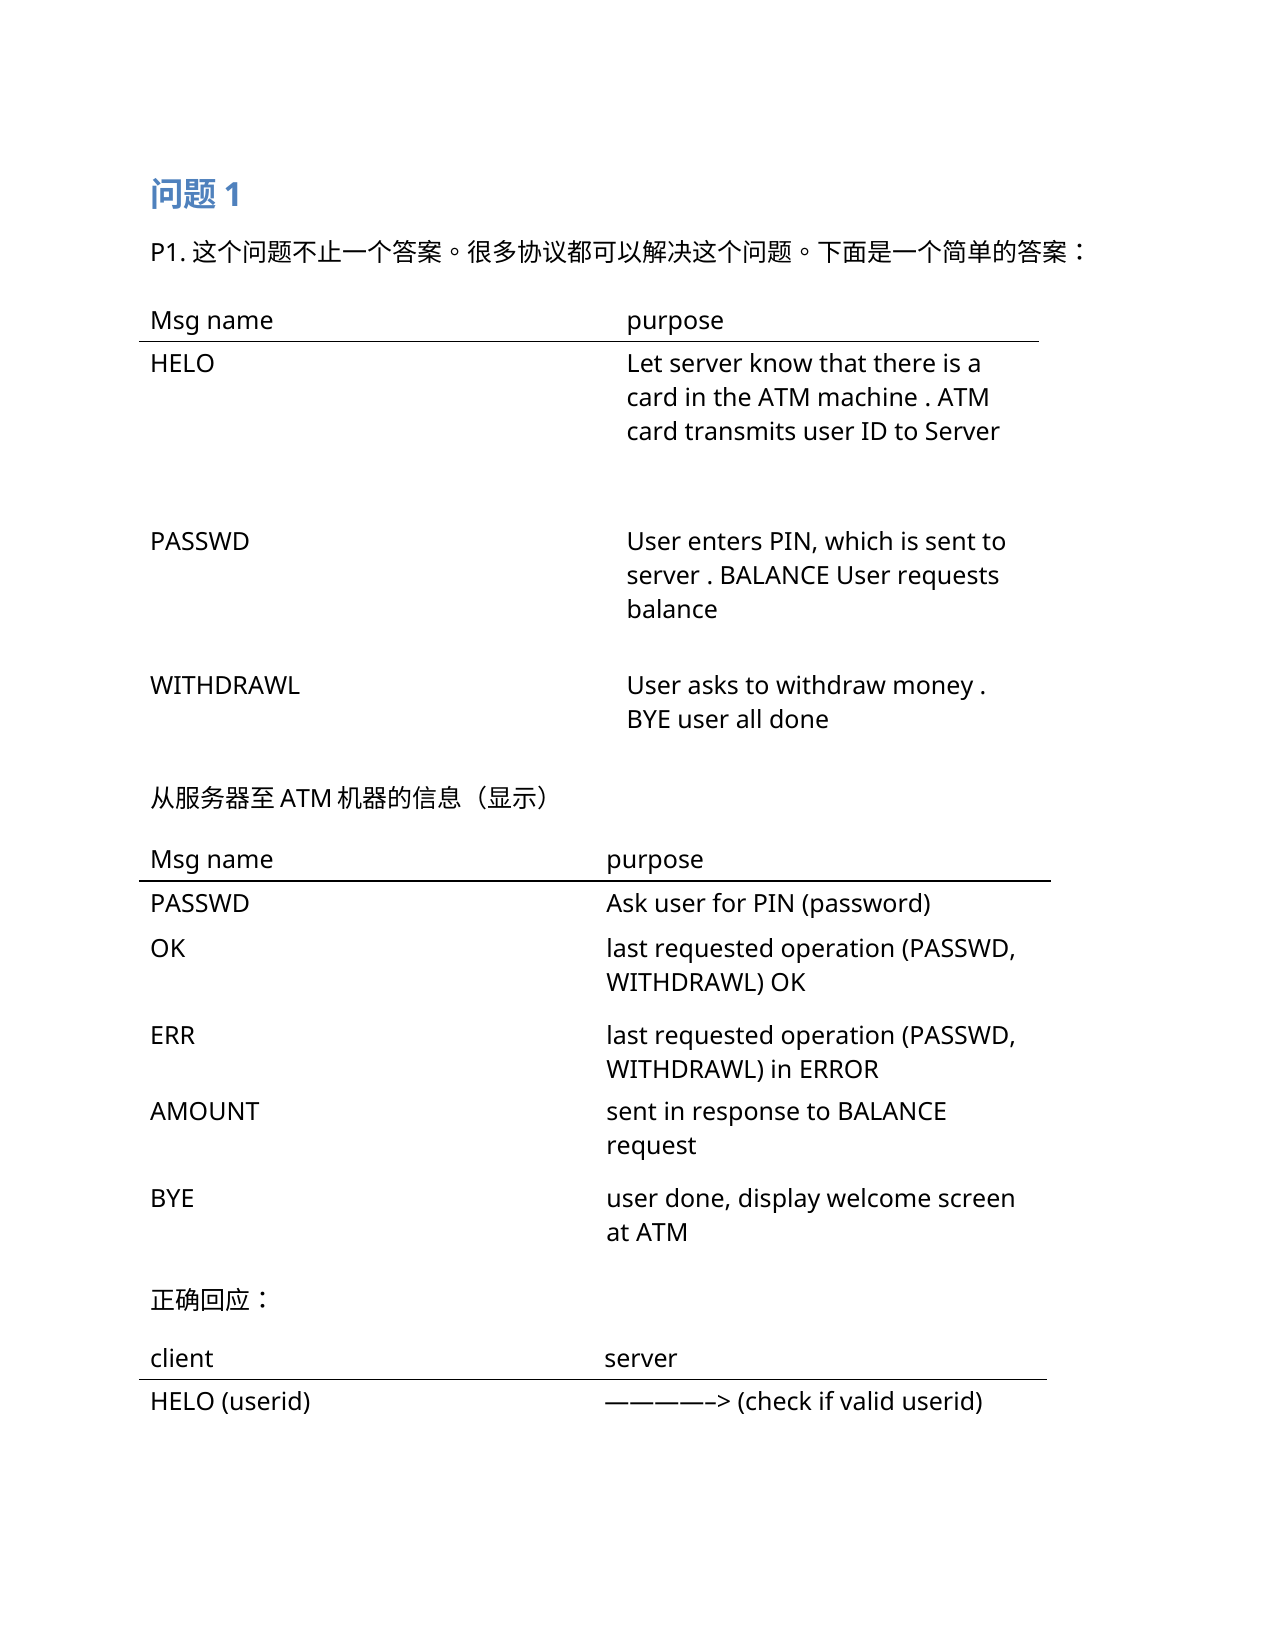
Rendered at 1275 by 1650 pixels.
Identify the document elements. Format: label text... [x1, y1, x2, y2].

table_cell User enters PIN, which is sent to server . BALANCE User requests balance [615, 520, 1039, 664]
table_header purpose [595, 833, 1051, 880]
table_cell ERR [139, 1014, 595, 1090]
text 从服务器至ATM机器的信息（显示） [150, 781, 1125, 814]
table_cell Let server know that there is a card in the ATM machine . ATM card transmits user ID to Server [615, 342, 1039, 520]
table_cell user done, display welcome screen at ATM [595, 1177, 1051, 1264]
text P1. 这个问题不止一个答案。很多协议都可以解决这个问题。下面是一个简单的答案： [150, 235, 1125, 269]
table_cell HELO (userid) [139, 1380, 593, 1463]
table_cell sent in response to BALANCE request [595, 1090, 1051, 1177]
table_cell BYE [139, 1177, 595, 1264]
table_cell WITHDRAWL [139, 664, 615, 762]
subtitle 问题1 [150, 171, 1125, 216]
table_cell last requested operation (PASSWD, WITHDRAWL) in ERROR [595, 1014, 1051, 1090]
table_header Msg name [139, 833, 595, 880]
table_cell ————–> (check if valid userid) [593, 1380, 1047, 1463]
table_cell PASSWD [139, 882, 595, 927]
table_cell AMOUNT [139, 1090, 595, 1177]
text 正确回应： [150, 1283, 1125, 1317]
table_cell last requested operation (PASSWD, WITHDRAWL) OK [595, 927, 1051, 1014]
table_cell Ask user for PIN (password) [595, 882, 1051, 927]
table_cell PASSWD [139, 520, 615, 664]
table_cell HELO [139, 342, 615, 520]
table_cell User asks to withdraw money . BYE user all done [615, 664, 1039, 762]
table_cell OK [139, 927, 595, 1014]
table_header server [593, 1336, 1047, 1378]
table_header Msg name [139, 288, 615, 341]
table_header purpose [615, 288, 1039, 341]
table_header client [139, 1336, 593, 1378]
